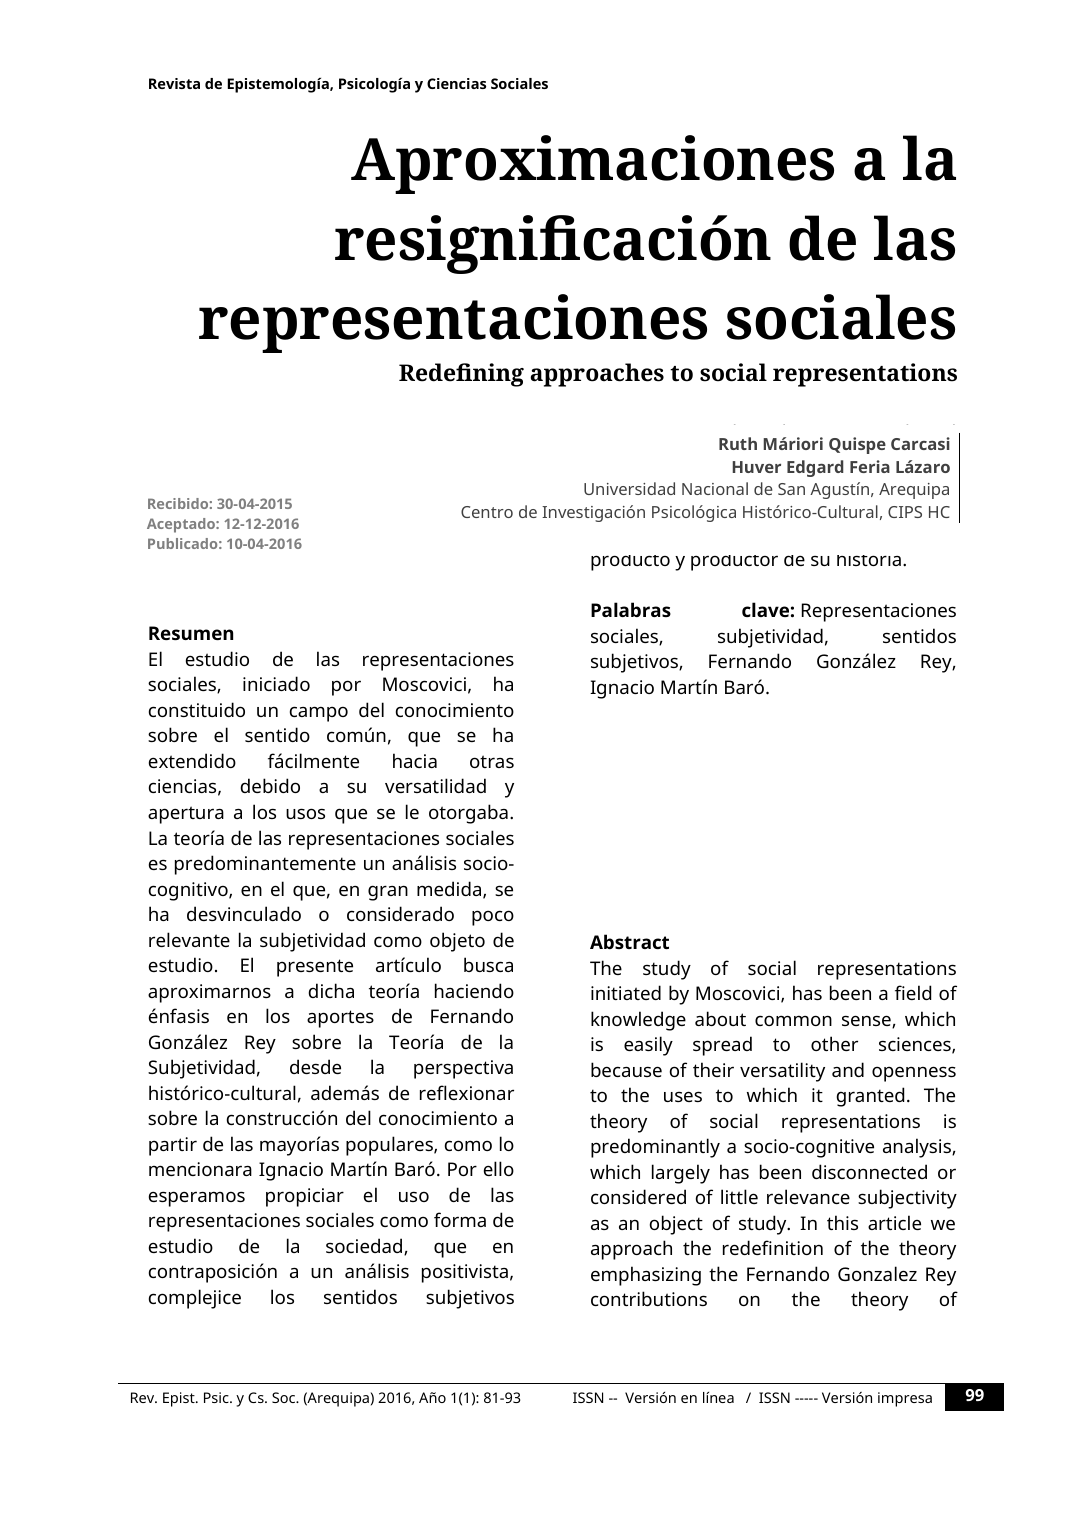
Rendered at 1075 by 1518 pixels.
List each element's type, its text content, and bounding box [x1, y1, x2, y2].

text Aproximaciones a la resignificación de las representaciones sociales [149, 118, 958, 357]
text Redefining approaches to social representations [149, 357, 958, 388]
text Resumen [148, 621, 516, 646]
text Abstract [590, 929, 957, 955]
text El estudio de las representaciones sociales, iniciado por Moscovici, ha constituido un campo del conocimiento sobre el sentido común, que se ha extendido fácilmente hacia otras ciencias, debido a su versatilidad y apertura a los usos que se le otorgaba. La teoría de las representaciones sociales es predominantemente un análisis socio-cognitivo, en el que, en gran medida, se ha desvinculado o considerado poco relevante la subjetividad como objeto de estudio. El presente artículo busca aproximarnos a dicha teoría haciendo énfasis en los aportes de Fernando González Rey sobre la Teoría de la Subjetividad, desde la perspectiva histórico-cultural, además de reflexionar sobre la construcción del conocimiento a partir de las mayorías populares, como lo mencionara Ignacio Martín Baró. Por ello esperamos propiciar el uso de las representaciones sociales como forma de estudio de la sociedad, que en contraposición a un análisis positivista, complejice los sentidos subjetivos emergentes en las relaciones sociales. El conocimiento, consideramos, debe estar al servicio de procesos emancipatorios, de tejidos sociales vivos, que consideren al sujeto desde un carácter activo como producto y productor de su historia. [148, 646, 515, 1310]
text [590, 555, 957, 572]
text Palabras clave: Representaciones sociales, subjetividad, sentidos subjetivos, Fernando González Rey, Ignacio Martín Baró. [590, 598, 957, 700]
